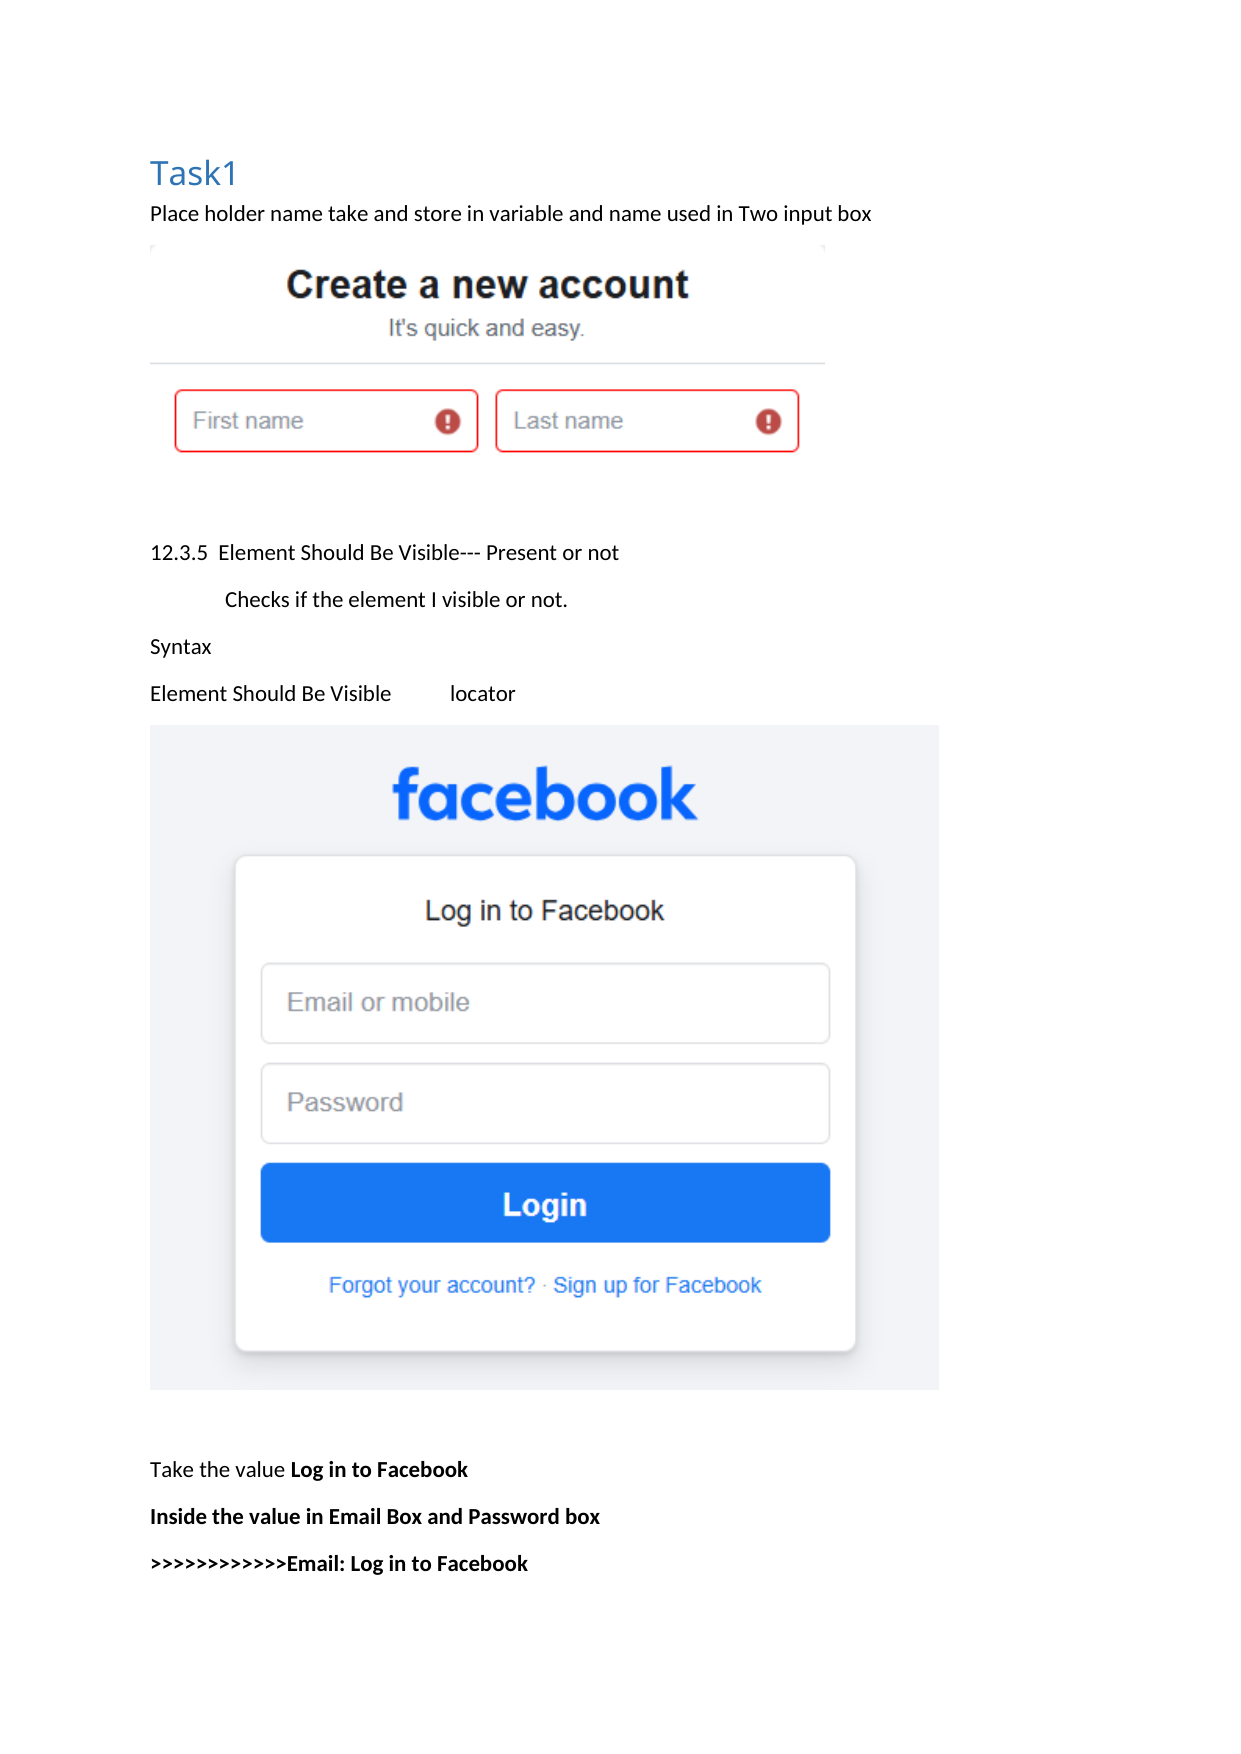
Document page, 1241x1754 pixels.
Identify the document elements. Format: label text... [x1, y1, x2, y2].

picture [150, 725, 940, 1390]
text >>>>>>>>>>>>Email: Log in to Facebook [150, 1549, 1090, 1577]
subtitle Task1 [150, 150, 1090, 195]
text Element Should Be Visible locator [150, 679, 1090, 707]
picture [150, 245, 826, 473]
text Syntax [150, 632, 1090, 660]
text Checks if the element I visible or not. [150, 585, 1090, 613]
text Inside the value in Email Box and Password box [150, 1502, 1090, 1530]
text Place holder name take and store in variable and name used in Two input box [150, 199, 1090, 227]
text Take the value Log in to Facebook [150, 1455, 1090, 1483]
text 12.3.5 Element Should Be Visible--- Present or not [150, 538, 1090, 566]
